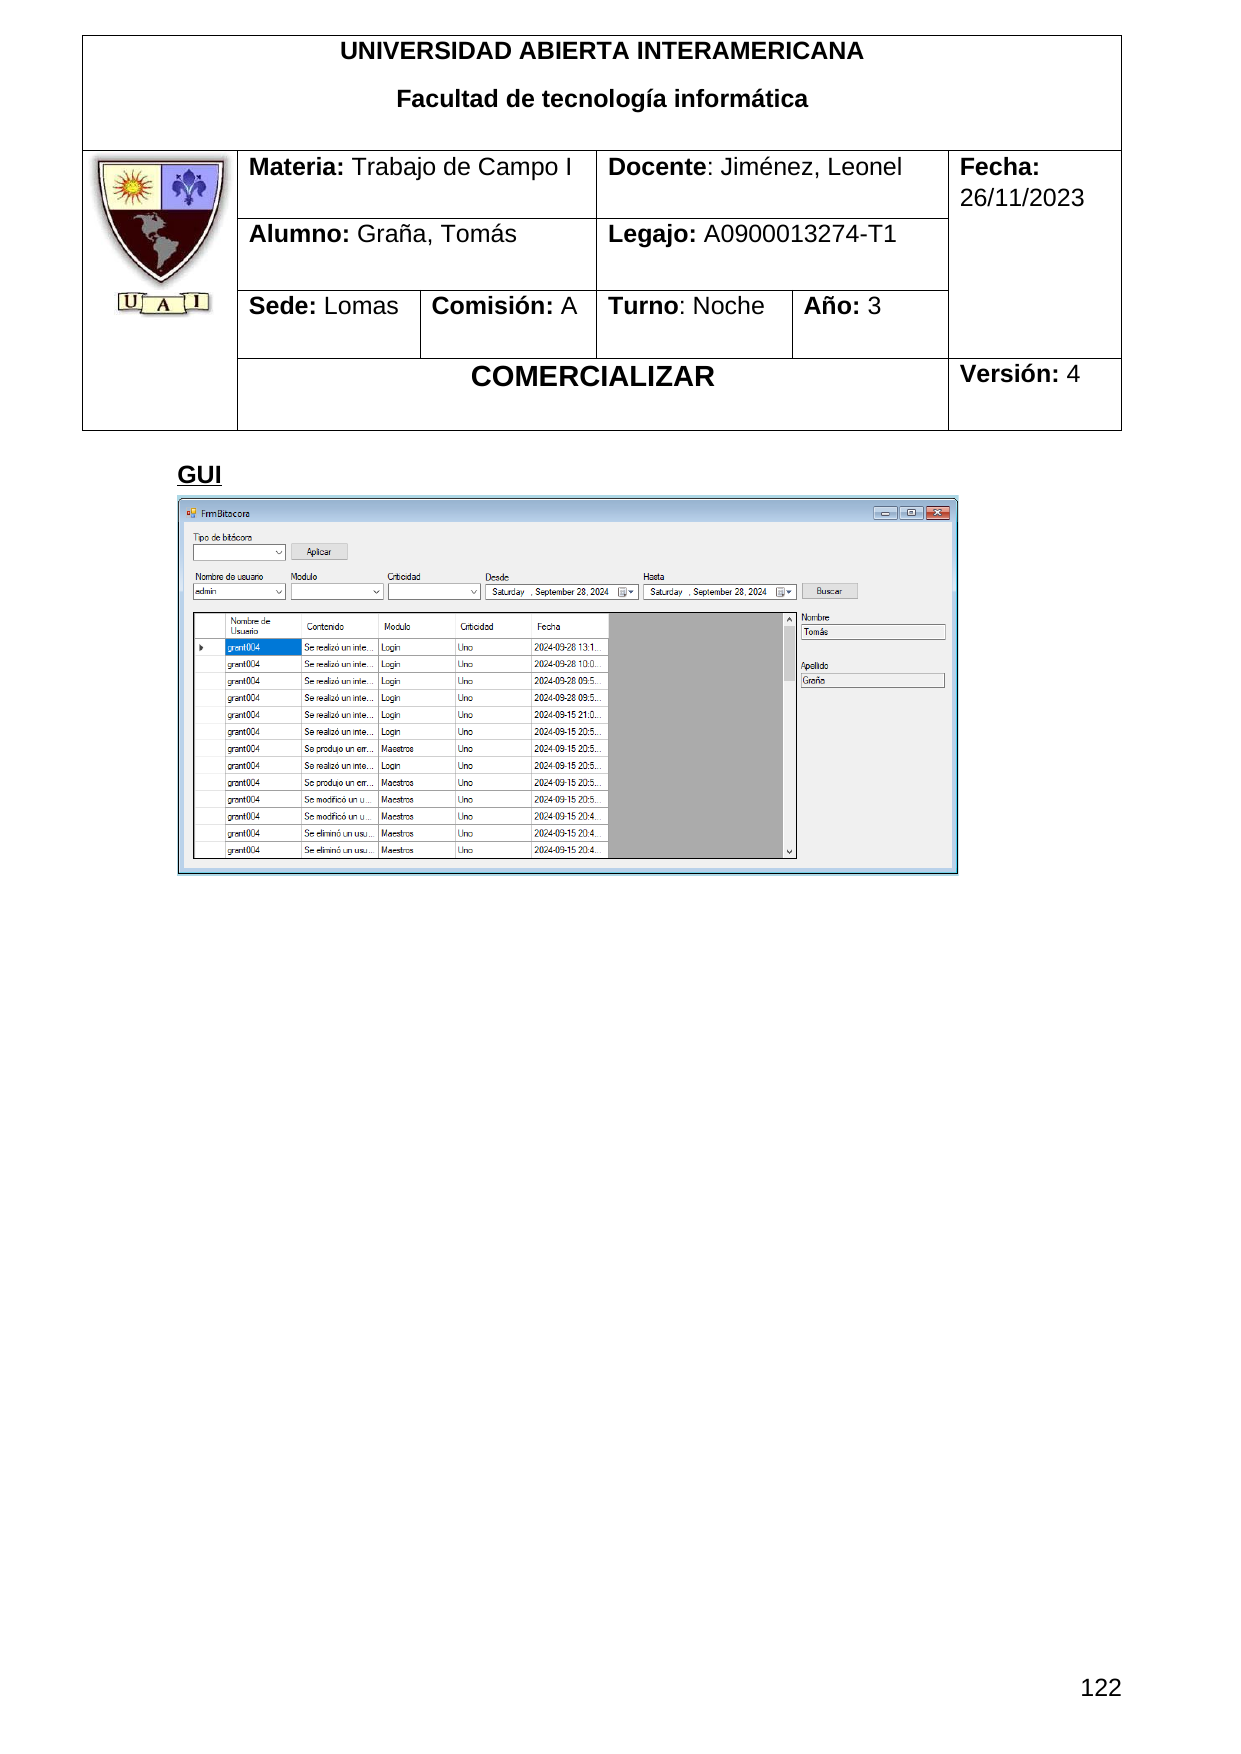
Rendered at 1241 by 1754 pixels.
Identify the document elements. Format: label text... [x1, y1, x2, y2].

picture [177, 495, 959, 876]
picture [87, 151, 234, 320]
subtitle GUI [177, 460, 1122, 488]
